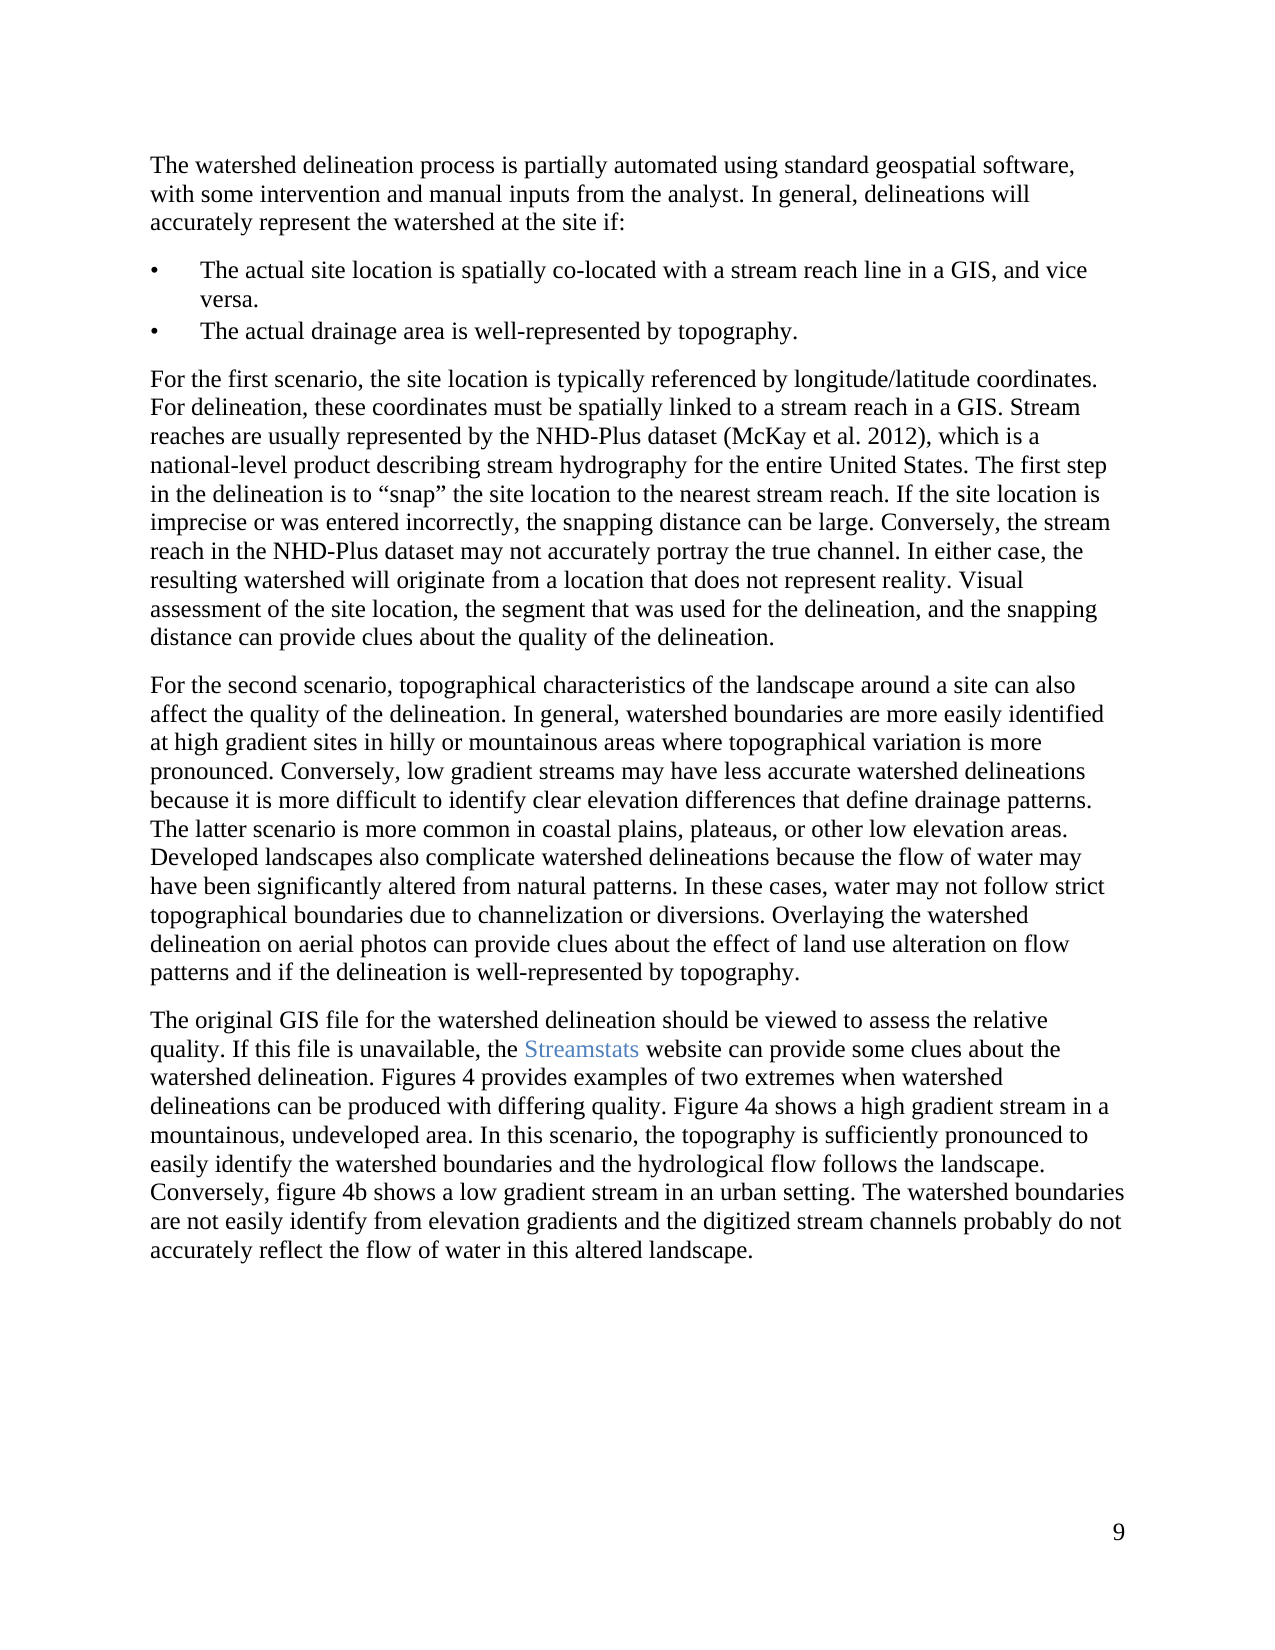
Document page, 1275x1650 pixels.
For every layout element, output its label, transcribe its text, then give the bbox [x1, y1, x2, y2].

text The watershed delineation process is partially automated using standard geospatial software, with some intervention and manual inputs from the analyst. In general, delineations will accurately represent the watershed at the site if: [150, 150, 1125, 236]
text For the second scenario, topographical characteristics of the landscape around a site can also affect the quality of the delineation. In general, watershed boundaries are more easily identified at high gradient sites in hilly or mountainous areas where topographical variation is more pronounced. Conversely, low gradient streams may have less accurate watershed delineations because it is more difficult to identify clear elevation differences that define drainage patterns. The latter scenario is more common in coastal plains, plateaus, or other low elevation areas. Developed landscapes also complicate watershed delineations because the flow of water may have been significantly altered from natural patterns. In these cases, water may not follow strict topographical boundaries due to channelization or diversions. Overlaying the watershed delineation on aerial photos can provide clues about the effect of land use alteration on flow patterns and if the delineation is well-represented by topography. [150, 670, 1125, 986]
text For the first scenario, the site location is typically referenced by longitude/latitude coordinates. For delineation, these coordinates must be spatially linked to a stream reach in a GIS. Stream reaches are usually represented by the NHD-Plus dataset (McKay et al. 2012), which is a national-level product describing stream hydrography for the entire United States. The first step in the delineation is to “snap” the site location to the nearest stream reach. If the site location is imprecise or was entered incorrectly, the snapping distance can be large. Conversely, the stream reach in the NHD-Plus dataset may not accurately portray the true channel. In either case, the resulting watershed will originate from a location that does not represent reality. Visual assessment of the site location, the segment that was used for the delineation, and the snapping distance can provide clues about the quality of the delineation. [150, 364, 1125, 651]
list The actual site location is spatially co-located with a stream reach line in a GIS, and vice versa. [150, 255, 1125, 312]
list The actual drainage area is well-represented by topography. [150, 316, 1125, 345]
text The original GIS file for the watershed delineation should be viewed to assess the relative quality. If this file is unavailable, the Streamstats website can provide some clues about the watershed delineation. Figures 4 provides examples of two extremes when watershed delineations can be produced with differing quality. Figure 4a shows a high gradient stream in a mountainous, undeveloped area. In this scenario, the topography is sufficiently pronounced to easily identify the watershed boundaries and the hydrological flow follows the landscape. Conversely, figure 4b shows a low gradient stream in an urban setting. The watershed boundaries are not easily identify from elevation gradients and the digitized stream channels probably do not accurately reflect the flow of water in this altered landscape. [150, 1005, 1125, 1264]
